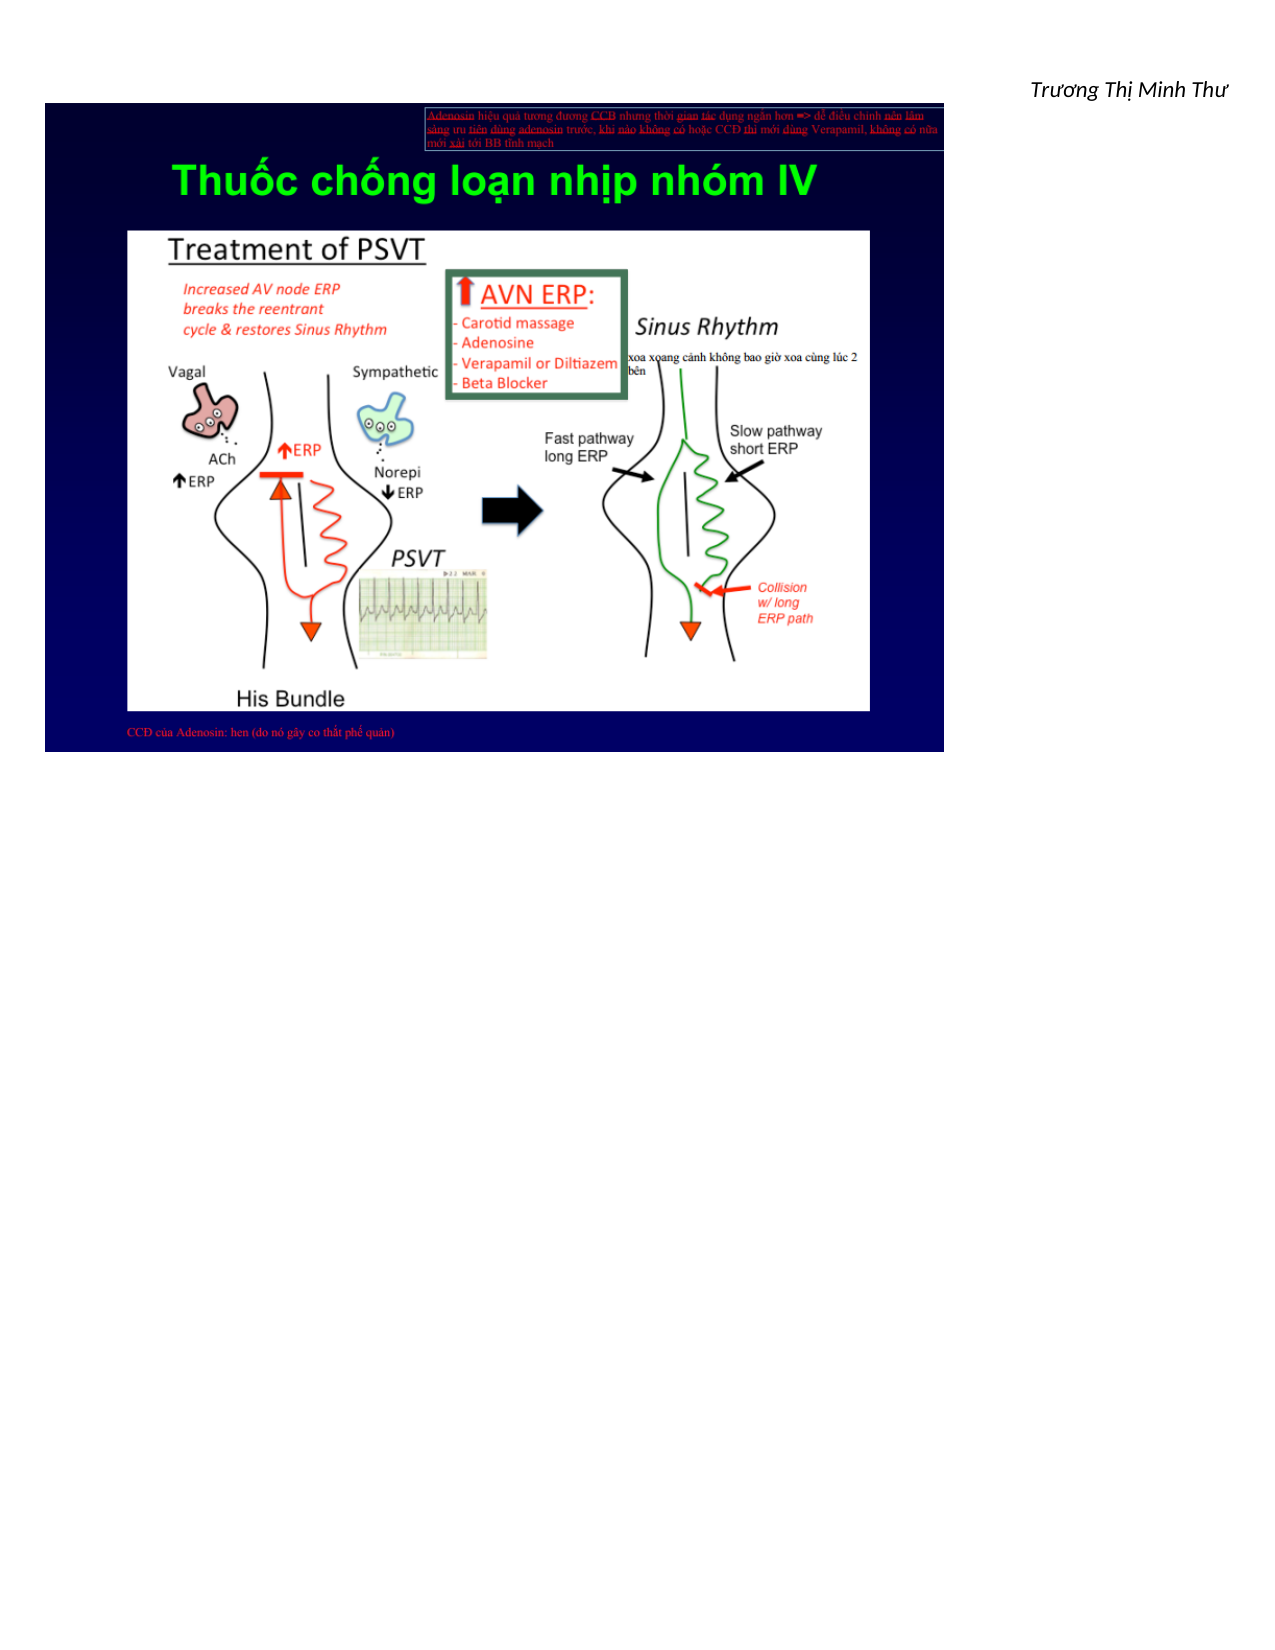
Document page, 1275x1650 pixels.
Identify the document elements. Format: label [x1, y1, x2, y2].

picture [45, 103, 944, 752]
